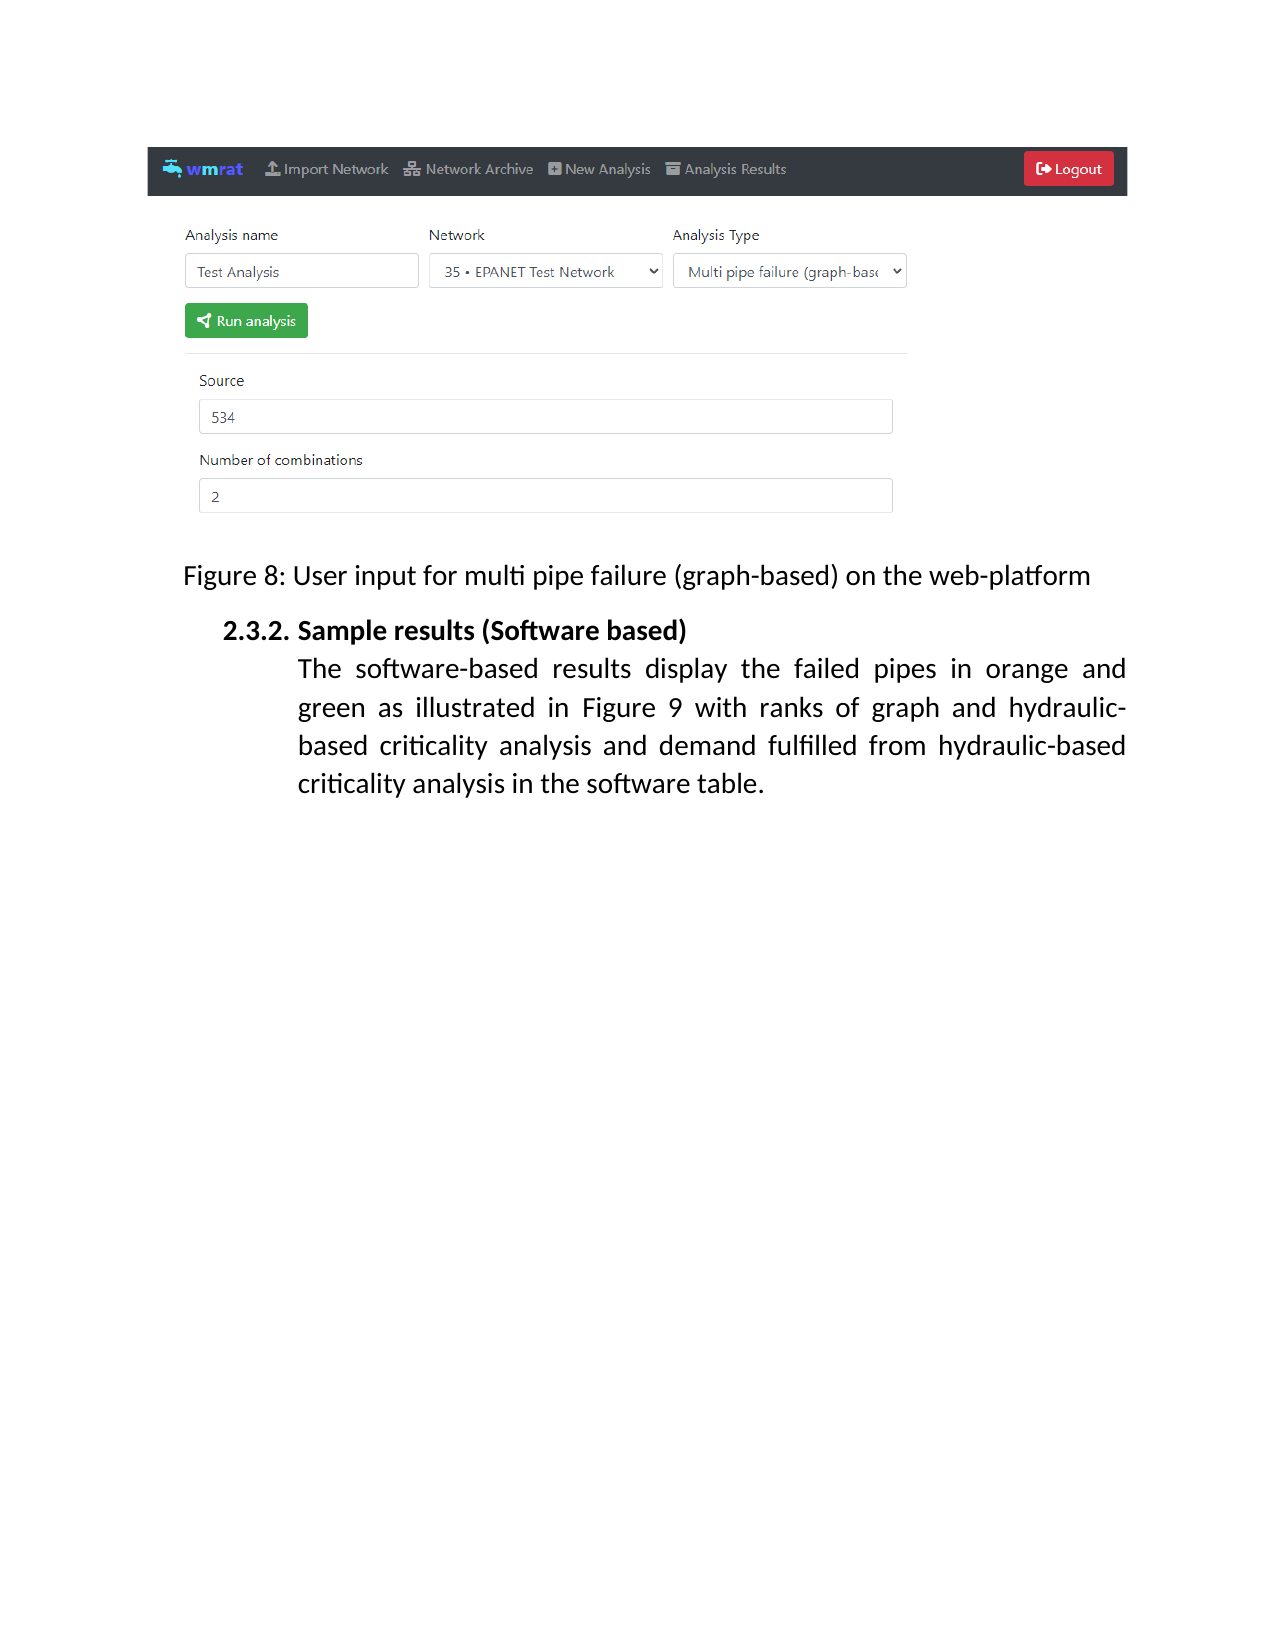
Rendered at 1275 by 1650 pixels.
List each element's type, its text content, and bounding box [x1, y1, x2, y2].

list Sample results (Software based) [223, 612, 1127, 647]
picture [147, 147, 1128, 538]
list The software-based results display the failed pipes in orange and green as illustrated in Figure 9 with ranks of graph and hydraulic-based criticality analysis and demand fulfilled from hydraulic-based criticality analysis in the software table. [298, 650, 1127, 801]
